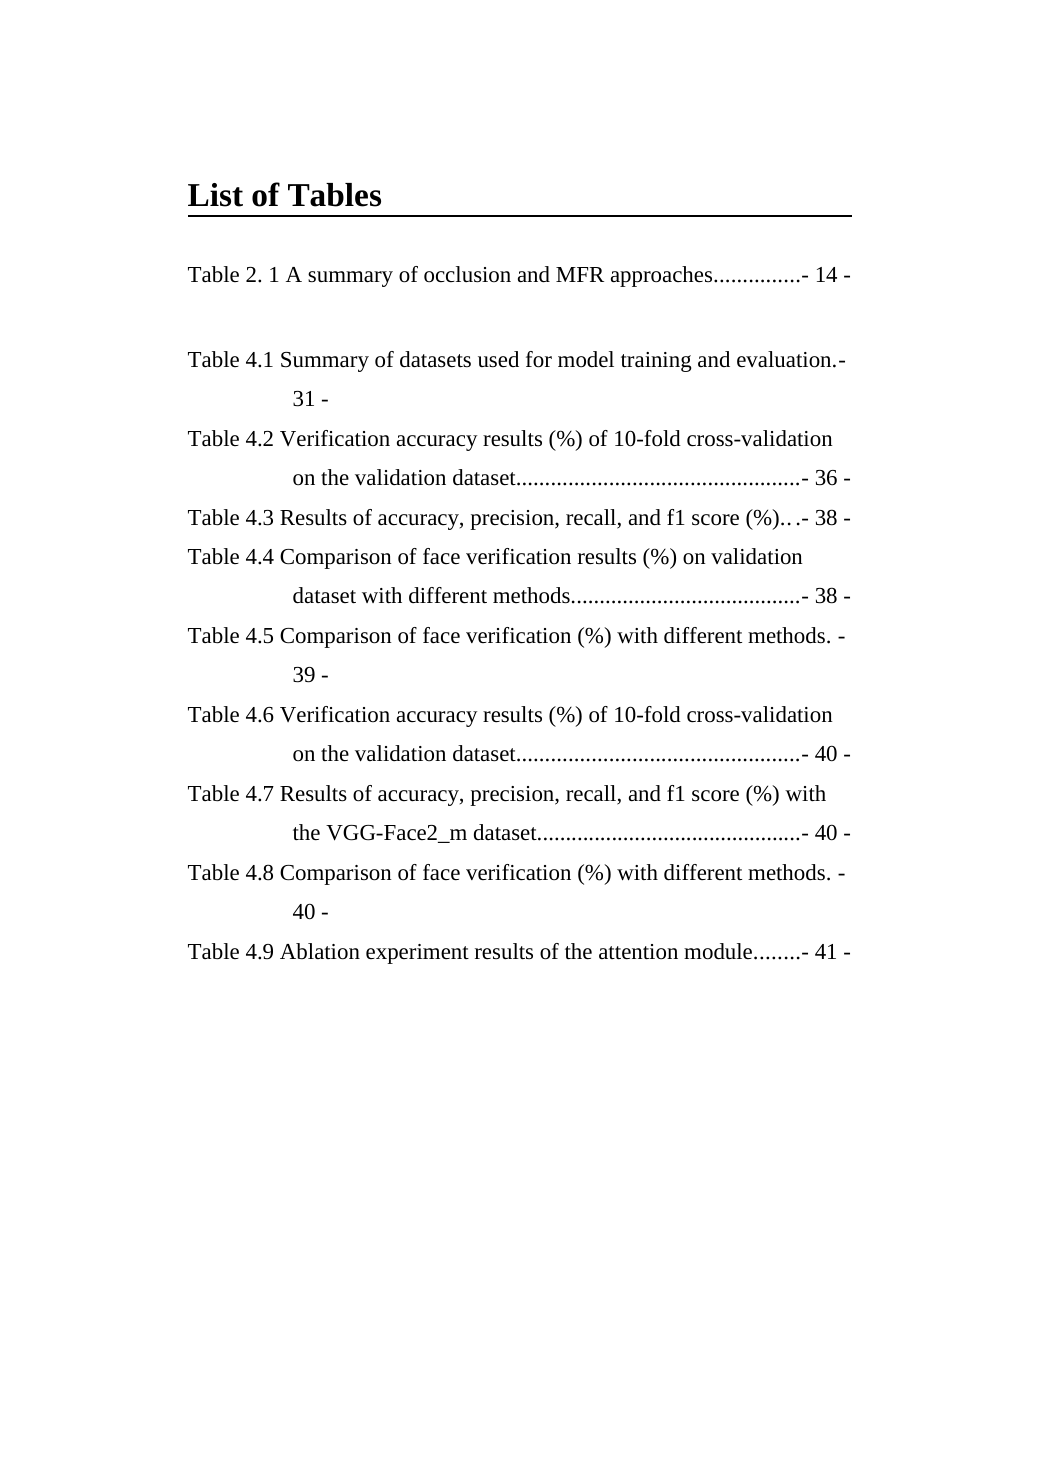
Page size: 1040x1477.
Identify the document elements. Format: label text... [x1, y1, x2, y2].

text Table 4.6 Verification accuracy results (%) of 10-fold cross-validation on the validation dataset. - 40 - [187, 701, 852, 767]
text Table 4.1 Summary of datasets used for model training and evaluation. - 31 - [187, 346, 852, 412]
text Table 2. 1 A summary of occlusion and MFR approaches. - 14 - [187, 261, 852, 287]
text Table 4.3 Results of accuracy, precision, recall, and f1 score (%). - 38 - [187, 504, 852, 530]
text Table 4.5 Comparison of face verification (%) with different methods. - 39 - [187, 622, 852, 688]
text Table 4.2 Verification accuracy results (%) of 10-fold cross-validation on the validation dataset. - 36 - [187, 425, 852, 491]
text Table 4.7 Results of accuracy, precision, recall, and f1 score (%) with the VGG-Face2_m dataset. - 40 - [187, 780, 852, 846]
text Table 4.9 Ablation experiment results of the attention module. - 41 - [187, 938, 852, 964]
text Table 4.4 Comparison of face verification results (%) on validation dataset with different methods. - 38 - [187, 543, 852, 609]
text Table 4.8 Comparison of face verification (%) with different methods. - 40 - [187, 859, 852, 925]
text List of Tables [187, 175, 852, 217]
